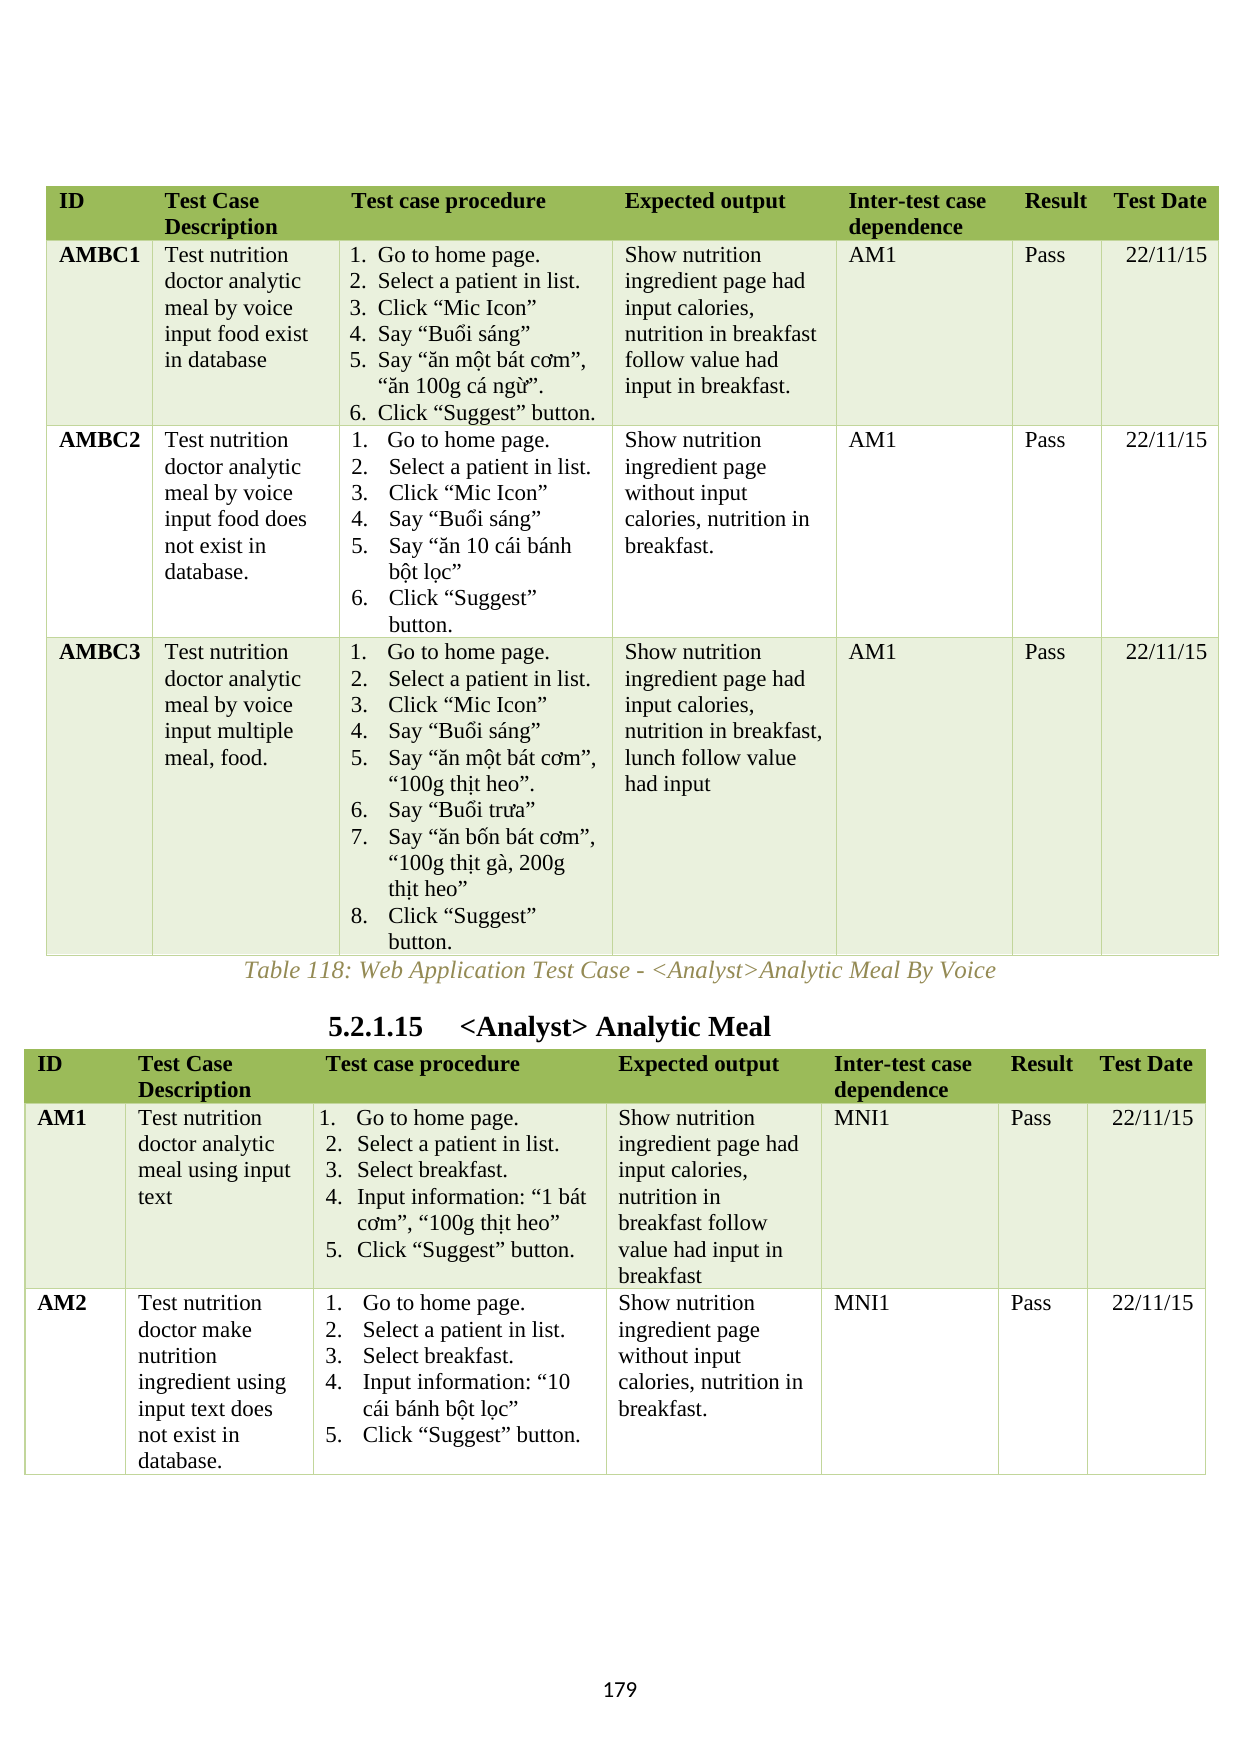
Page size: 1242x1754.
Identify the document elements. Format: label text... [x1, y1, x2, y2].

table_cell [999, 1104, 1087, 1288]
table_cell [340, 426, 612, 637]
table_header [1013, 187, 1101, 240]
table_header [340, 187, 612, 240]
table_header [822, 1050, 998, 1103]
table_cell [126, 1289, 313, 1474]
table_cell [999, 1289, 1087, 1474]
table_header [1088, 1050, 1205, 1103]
subtitle <Analyst> Analytic Meal [328, 1009, 1146, 1043]
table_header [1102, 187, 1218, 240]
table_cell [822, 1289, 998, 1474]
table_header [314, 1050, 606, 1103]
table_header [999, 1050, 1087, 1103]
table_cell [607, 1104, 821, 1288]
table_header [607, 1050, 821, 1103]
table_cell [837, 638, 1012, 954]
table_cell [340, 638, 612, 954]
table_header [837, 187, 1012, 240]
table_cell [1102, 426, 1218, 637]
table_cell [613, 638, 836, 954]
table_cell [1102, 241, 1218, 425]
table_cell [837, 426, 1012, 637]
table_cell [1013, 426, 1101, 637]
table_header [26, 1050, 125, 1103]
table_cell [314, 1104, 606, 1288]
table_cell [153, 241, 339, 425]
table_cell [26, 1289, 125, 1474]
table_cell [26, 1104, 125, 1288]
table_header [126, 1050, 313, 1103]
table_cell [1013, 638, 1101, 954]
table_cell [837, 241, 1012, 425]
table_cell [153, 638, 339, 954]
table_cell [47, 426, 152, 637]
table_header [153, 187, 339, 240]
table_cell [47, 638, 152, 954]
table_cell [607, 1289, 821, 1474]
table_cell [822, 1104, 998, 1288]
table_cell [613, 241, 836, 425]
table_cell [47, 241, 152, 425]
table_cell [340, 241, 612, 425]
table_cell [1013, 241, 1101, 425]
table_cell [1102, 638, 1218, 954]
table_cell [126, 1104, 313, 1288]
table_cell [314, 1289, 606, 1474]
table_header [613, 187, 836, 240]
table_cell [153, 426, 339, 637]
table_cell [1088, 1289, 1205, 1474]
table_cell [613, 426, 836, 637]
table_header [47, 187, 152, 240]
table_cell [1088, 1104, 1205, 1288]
text Table 118: Web Application Test Case - <Analyst>Analytic Meal By Voice [94, 956, 1146, 984]
